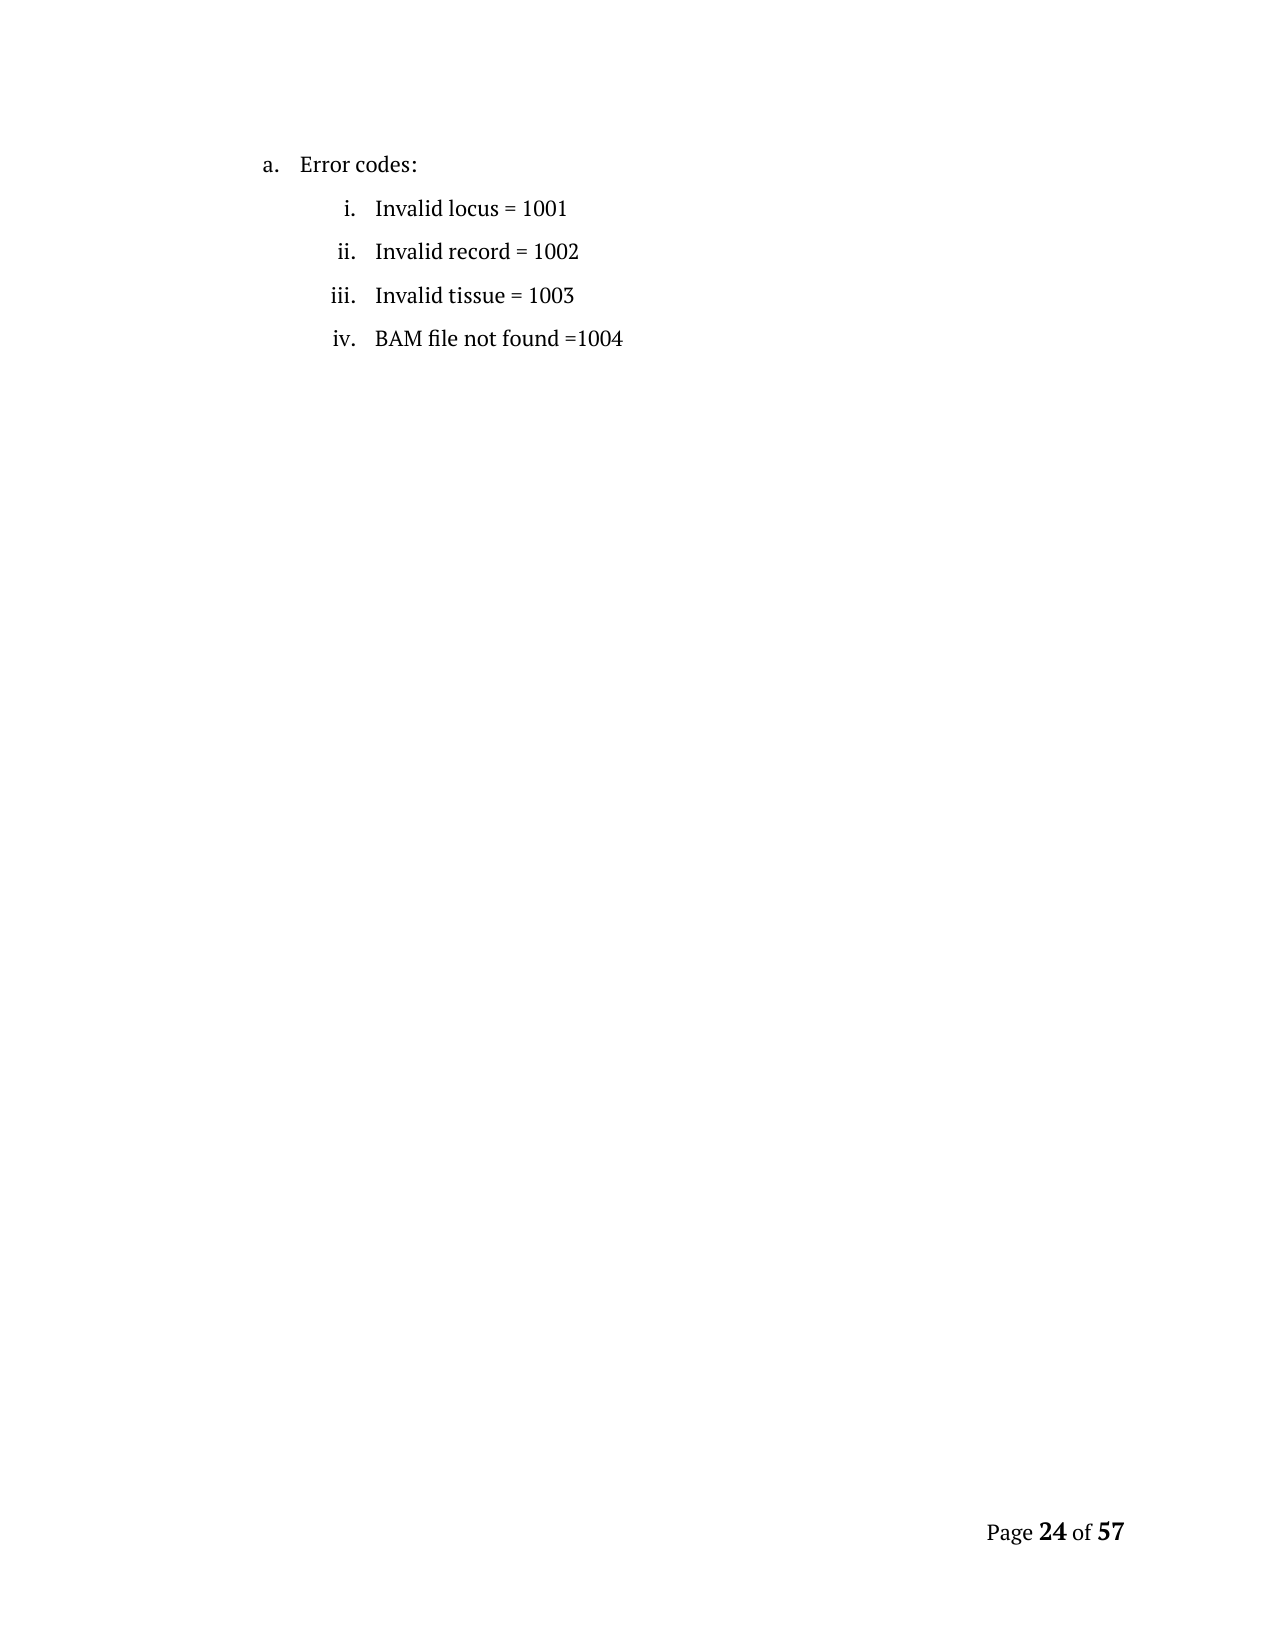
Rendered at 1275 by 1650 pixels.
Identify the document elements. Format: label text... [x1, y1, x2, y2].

list Invalid tissue = 1003 [356, 280, 1125, 309]
list BAM file not found =1004 [356, 324, 1125, 353]
list Invalid locus = 1001 [356, 193, 1125, 222]
list Invalid record = 1002 [356, 237, 1125, 266]
list Error codes: [262, 150, 1125, 179]
